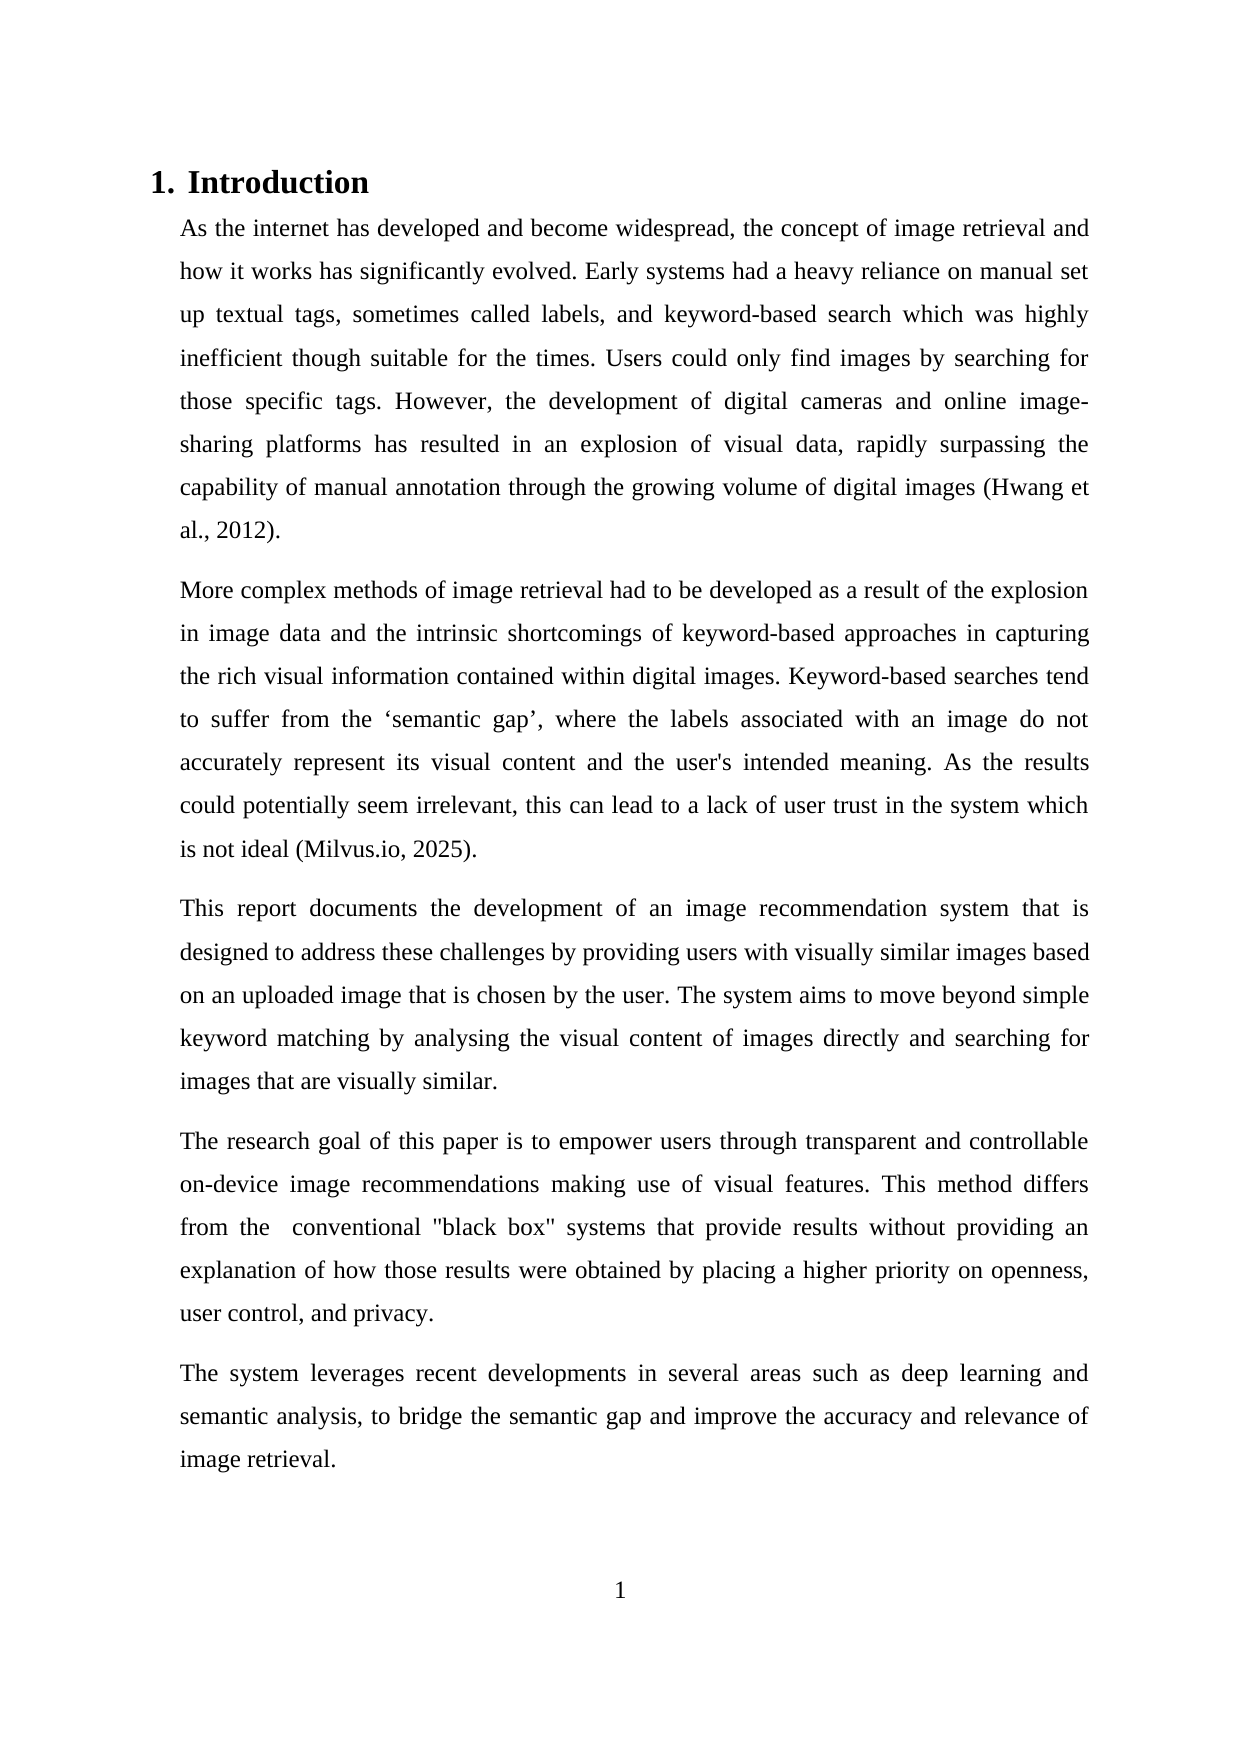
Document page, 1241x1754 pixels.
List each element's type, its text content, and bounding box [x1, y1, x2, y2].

text The system leverages recent developments in several areas such as deep learning and semantic analysis, to bridge the semantic gap and improve the accuracy and relevance of image retrieval. [179, 1358, 1090, 1473]
text This report documents the development of an image recommendation system that is designed to address these challenges by providing users with visually similar images based on an uploaded image that is chosen by the user. The system aims to move beyond simple keyword matching by analysing the visual content of images directly and searching for images that are visually similar. [179, 893, 1090, 1095]
subtitle Introduction [150, 162, 1090, 201]
text As the internet has developed and become widespread, the concept of image retrieval and how it works has significantly evolved. Early systems had a heavy reliance on manual set up textual tags, sometimes called labels, and keyword-based search which was highly inefficient though suitable for the times. Users could only find images by searching for those specific tags. However, the development of digital cameras and online image-sharing platforms has resulted in an explosion of visual data, rapidly surpassing the capability of manual annotation through the growing volume of digital images (Hwang et al., 2012). [179, 213, 1090, 544]
text The research goal of this paper is to empower users through transparent and controllable on-device image recommendations making use of visual features. This method differs from the conventional "black box" systems that provide results without providing an explanation of how those results were obtained by placing a higher priority on openness, user control, and privacy. [179, 1126, 1090, 1327]
text More complex methods of image retrieval had to be developed as a result of the explosion in image data and the intrinsic shortcomings of keyword-based approaches in capturing the rich visual information contained within digital images. Keyword-based searches tend to suffer from the ‘semantic gap’, where the labels associated with an image do not accurately represent its visual content and the user's intended meaning. As the results could potentially seem irrelevant, this can lead to a lack of user trust in the system which is not ideal (Milvus.io, 2025). [179, 575, 1090, 862]
